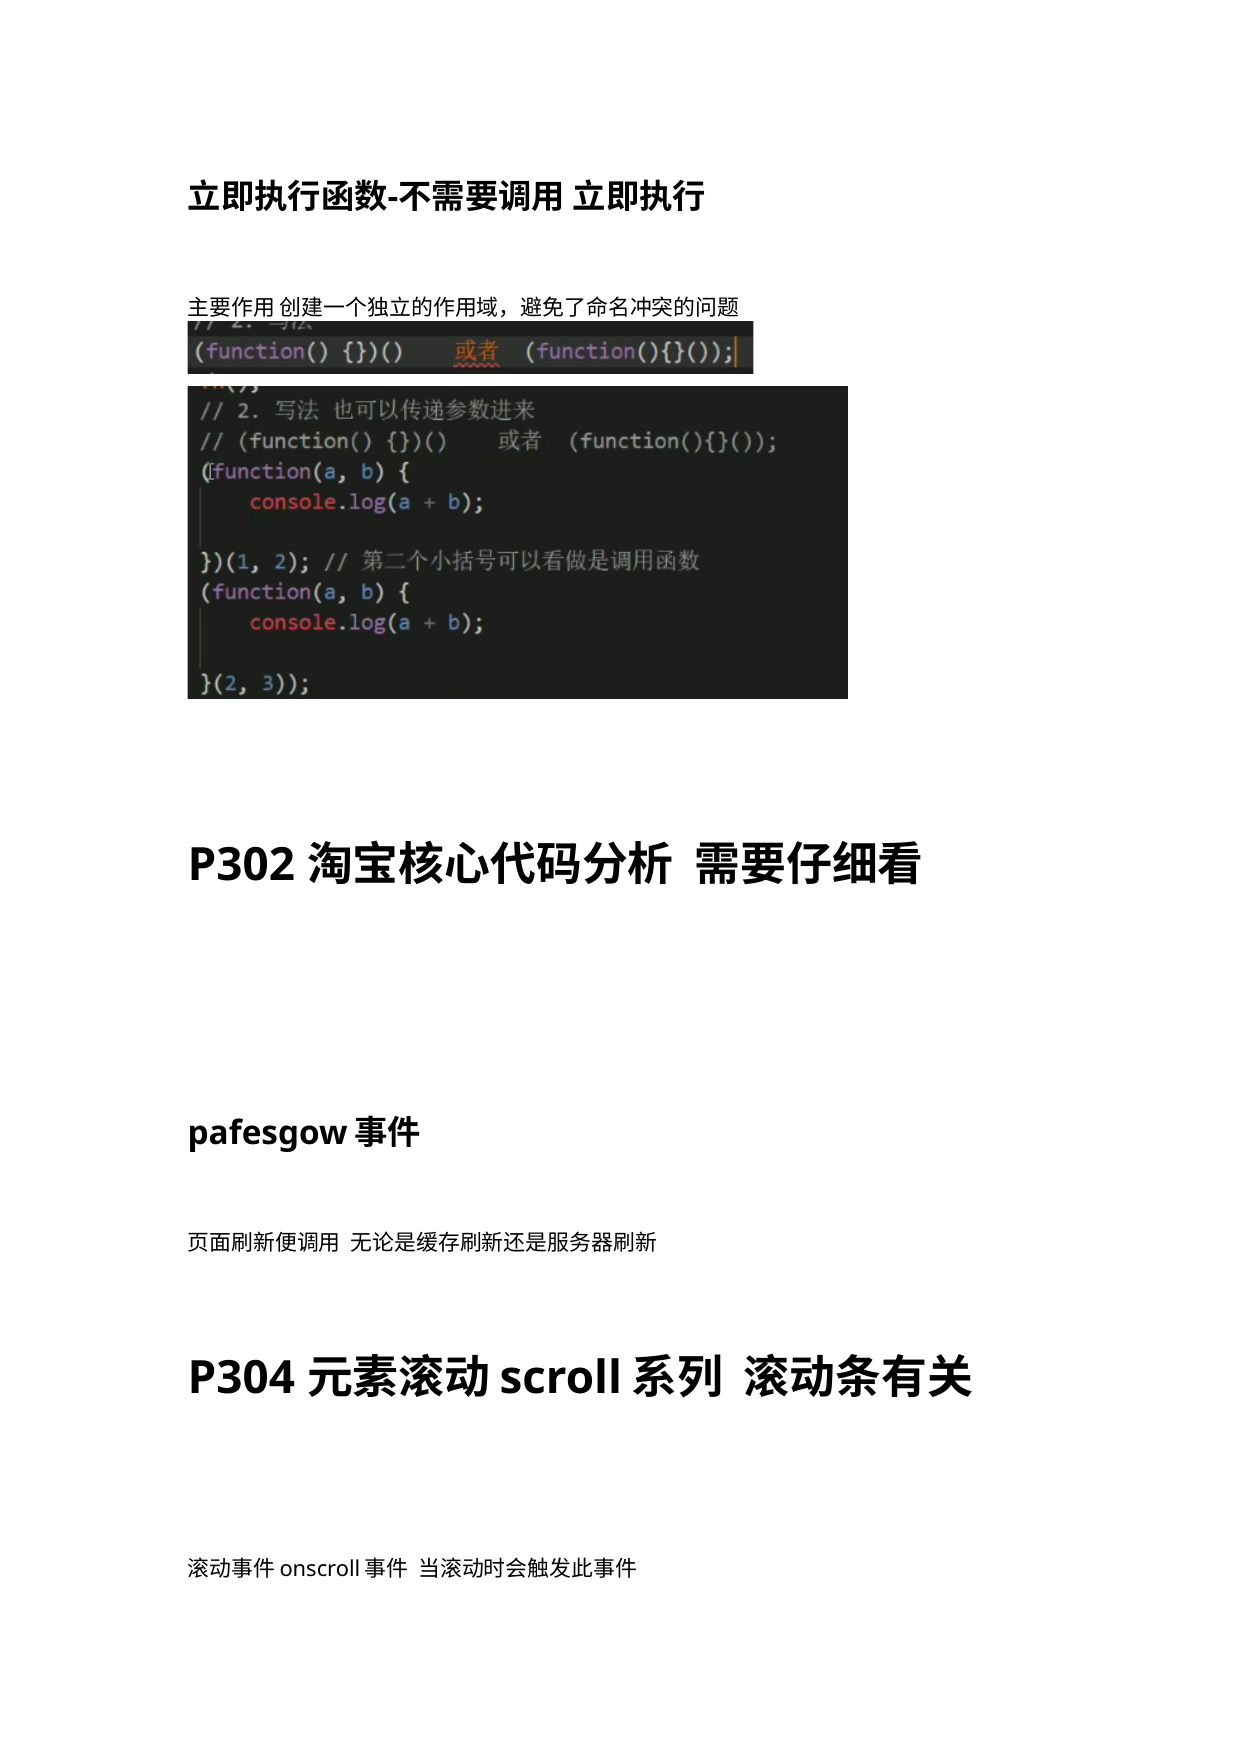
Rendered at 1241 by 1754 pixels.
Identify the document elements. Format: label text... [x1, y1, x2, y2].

subtitle 立即执行函数-不需要调用 立即执行 [187, 162, 1053, 227]
subtitle P302 淘宝核心代码分析 需要仔细看 [187, 812, 1053, 910]
text 主要作用 创建一个独立的作用域，避免了命名冲突的问题 [187, 289, 1053, 322]
text 页面刷新便调用 无论是缓存刷新还是服务器刷新 [187, 1225, 1053, 1257]
subtitle pafesgow事件 [187, 1097, 1053, 1162]
picture [187, 321, 754, 374]
picture [187, 386, 848, 699]
subtitle P304 元素滚动scroll系列 滚动条有关 [187, 1325, 1053, 1423]
text 滚动事件onscroll事件 当滚动时会触发此事件 [187, 1551, 1053, 1583]
